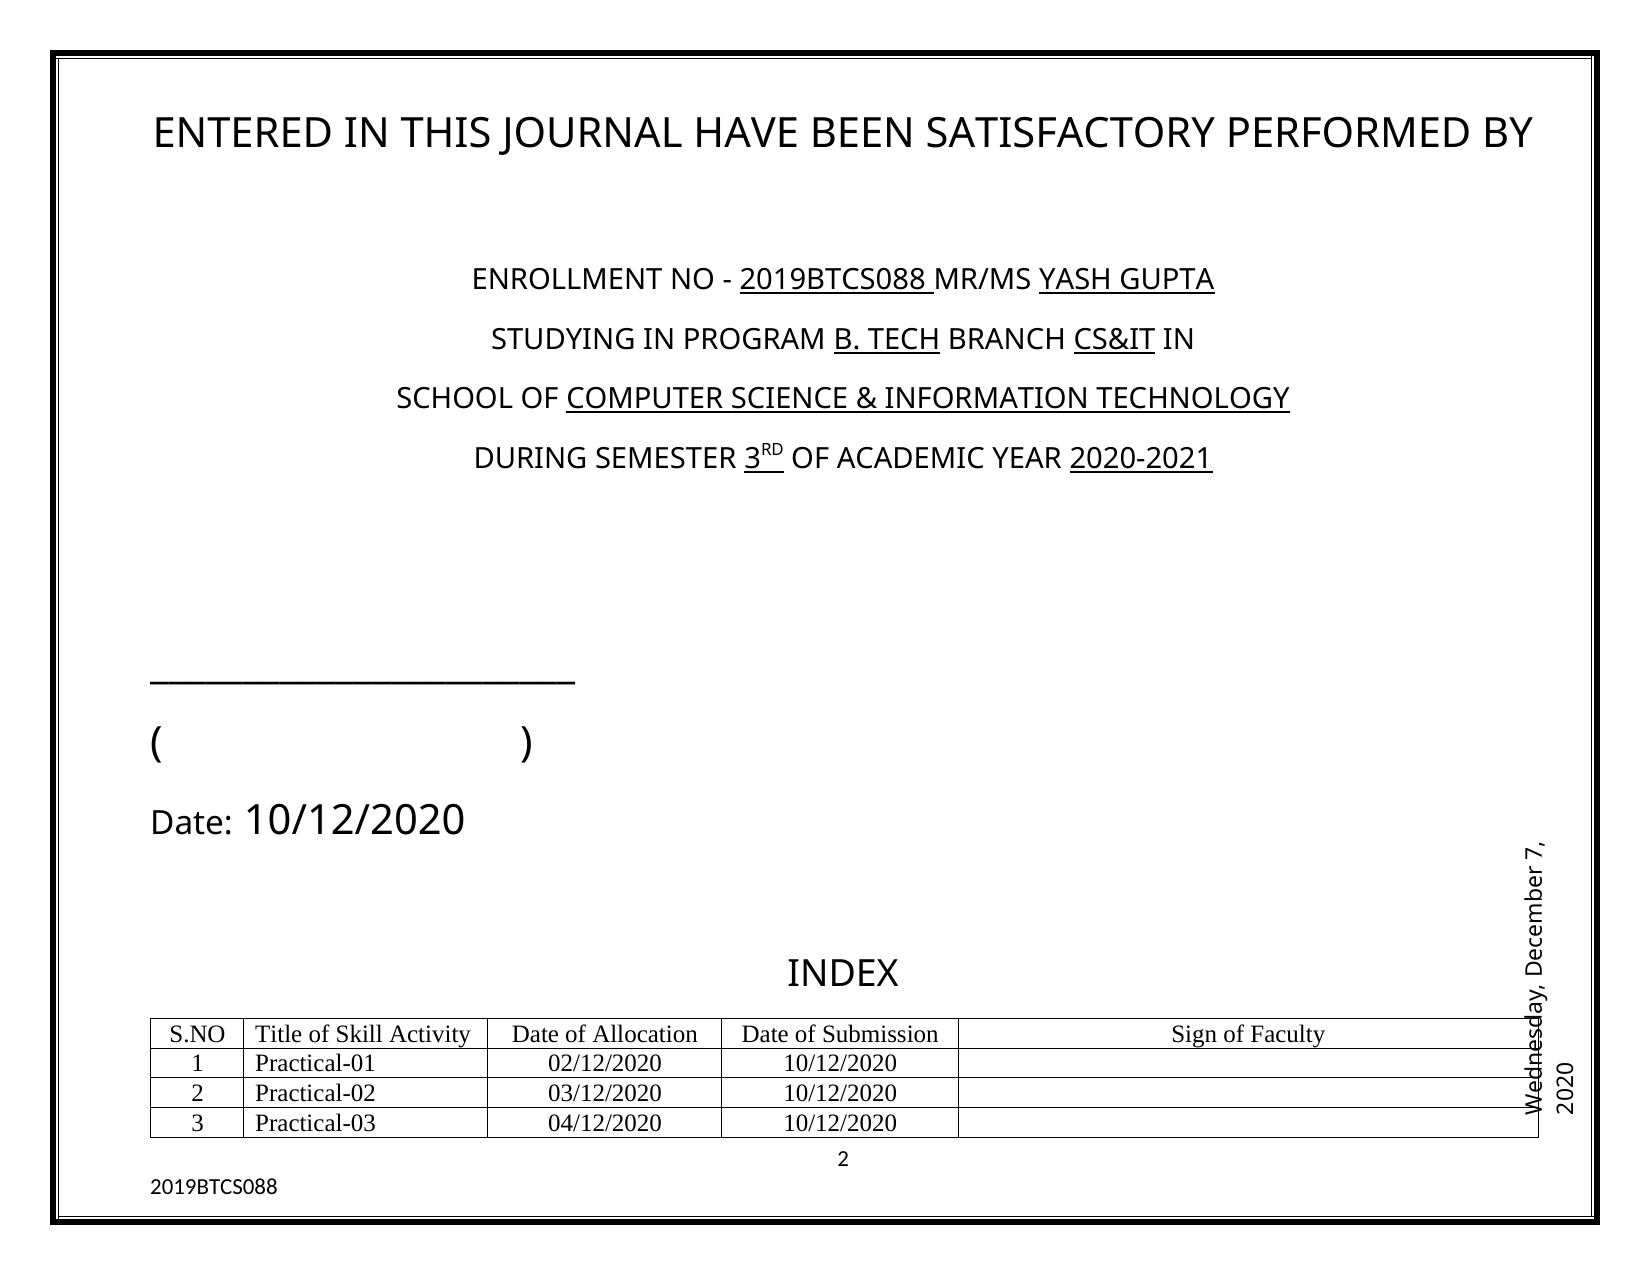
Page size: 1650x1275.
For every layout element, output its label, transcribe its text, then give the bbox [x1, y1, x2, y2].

table_header Title of Skill Activity [244, 1019, 487, 1047]
table_header Date of Allocation [488, 1019, 721, 1047]
table_cell 02/12/2020 [488, 1049, 721, 1077]
table_cell [959, 1108, 1538, 1137]
text ENROLLMENT NO - 2019BTCS088 MR/MS YASH GUPTA [150, 259, 1536, 298]
table_cell [959, 1049, 1538, 1077]
table_cell 03/12/2020 [488, 1078, 721, 1107]
text ( ) [150, 712, 1536, 769]
table_cell 2 [151, 1078, 243, 1107]
table_cell 10/12/2020 [722, 1108, 958, 1137]
text Date: 10/12/2020 [150, 790, 1536, 847]
table_header Sign of Faculty [959, 1019, 1538, 1047]
table_cell Practical-01 [244, 1049, 487, 1077]
table_cell 3 [151, 1108, 243, 1137]
text DURING SEMESTER 3RD OF ACADEMIC YEAR 2020-2021 [150, 437, 1536, 477]
text ENTERED IN THIS JOURNAL HAVE BEEN SATISFACTORY PERFORMED BY [150, 103, 1536, 160]
table_cell 10/12/2020 [722, 1078, 958, 1107]
table_cell 10/12/2020 [722, 1049, 958, 1077]
table_cell Practical-03 [244, 1108, 487, 1137]
table_cell 1 [151, 1049, 243, 1077]
table_header Date of Submission [722, 1019, 958, 1047]
text SCHOOL OF COMPUTER SCIENCE & INFORMATION TECHNOLOGY [150, 378, 1536, 417]
table_cell [959, 1078, 1538, 1107]
table_header S.NO [151, 1019, 243, 1047]
table_cell 04/12/2020 [488, 1108, 721, 1137]
text INDEX [150, 946, 1536, 997]
table_cell Practical-02 [244, 1078, 487, 1107]
text _______________________ [150, 634, 1536, 691]
text STUDYING IN PROGRAM B. TECH BRANCH CS&IT IN [150, 318, 1536, 358]
